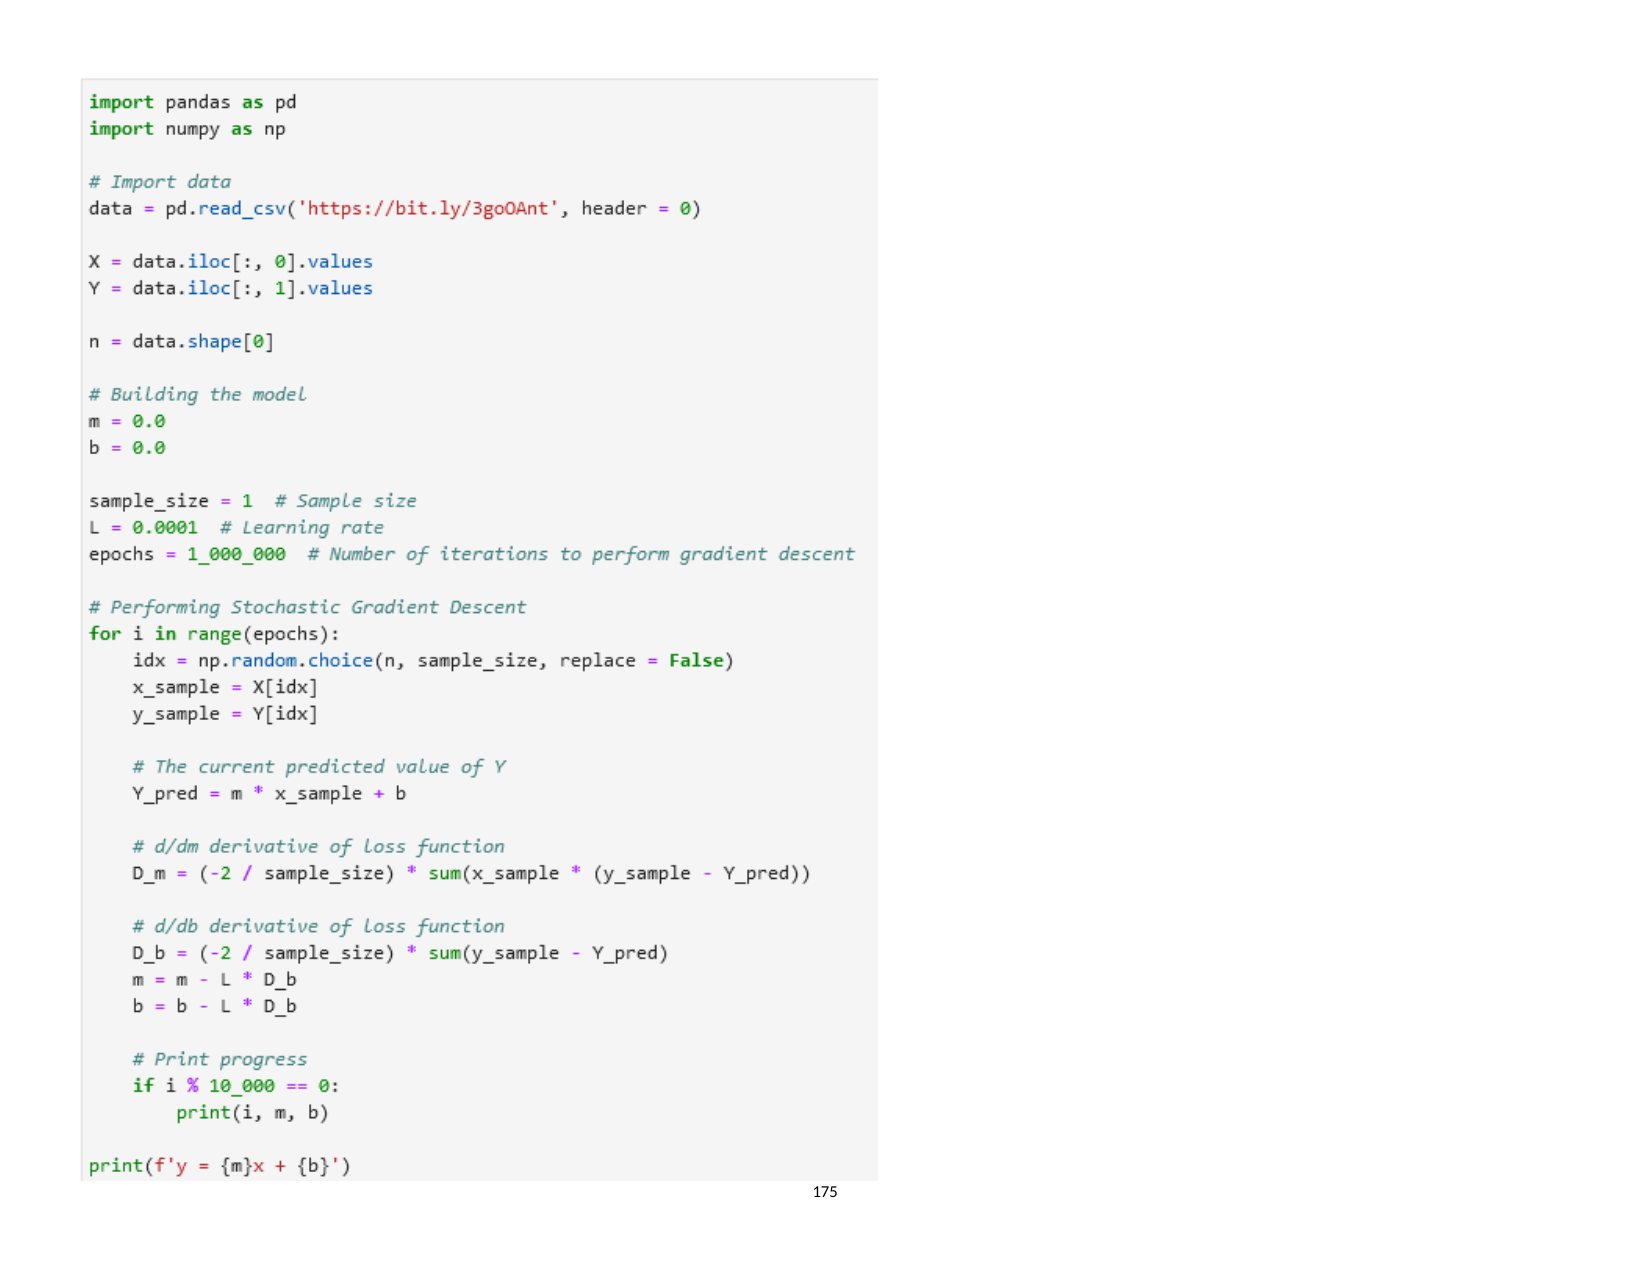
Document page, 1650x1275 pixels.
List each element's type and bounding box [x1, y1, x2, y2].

picture [75, 75, 879, 1181]
